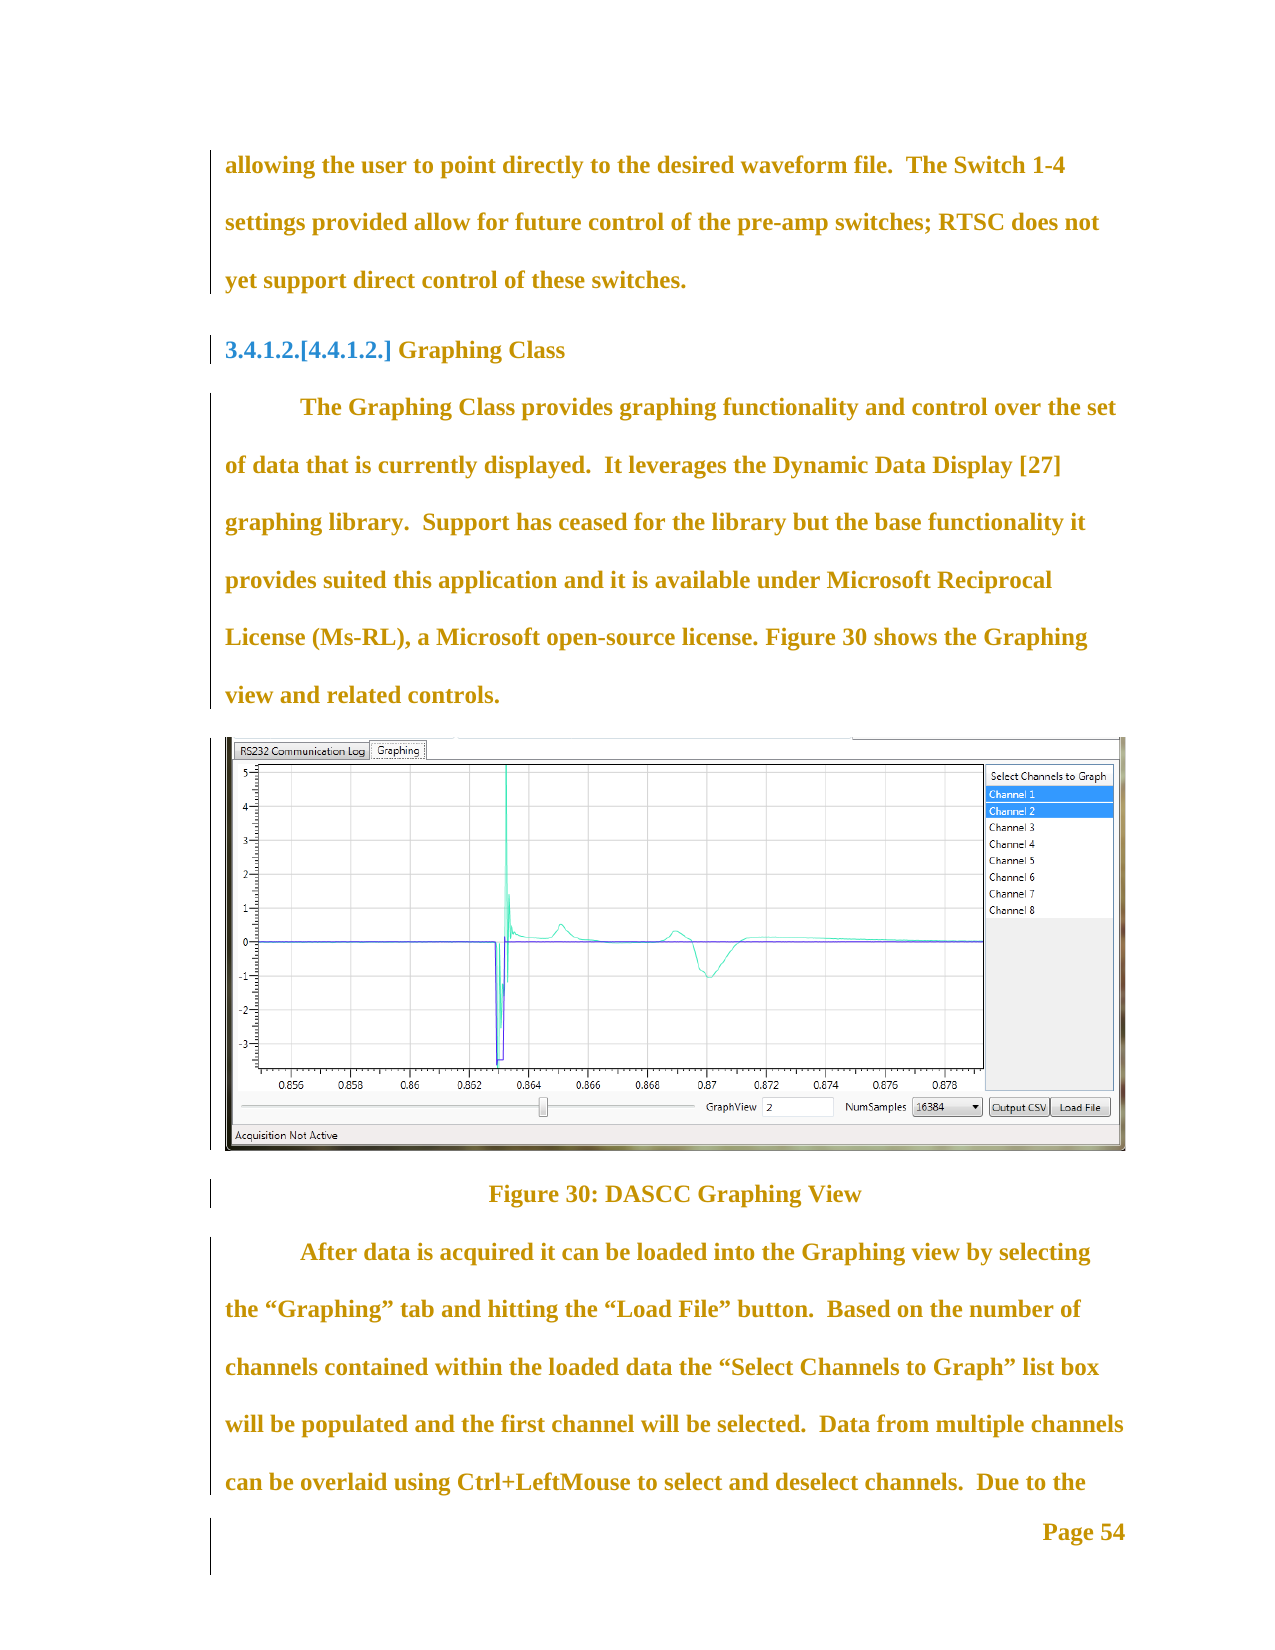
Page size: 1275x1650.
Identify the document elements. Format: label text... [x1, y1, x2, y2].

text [225, 150, 1125, 294]
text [225, 1237, 1125, 1495]
text The Graphing Class provides graphing functionality and control over the set of data that is currently displayed. It leverages the Dynamic Data Display [27] graphing library. Support has ceased for the library but the base functionality it provides suited this application and it is available under Microsoft Reciprocal License (Ms-RL), a Microsoft open-source license. shows the Graphing view and related controls. [225, 392, 1125, 709]
picture [225, 737, 1126, 1151]
subtitle Graphing Class [225, 335, 1125, 364]
